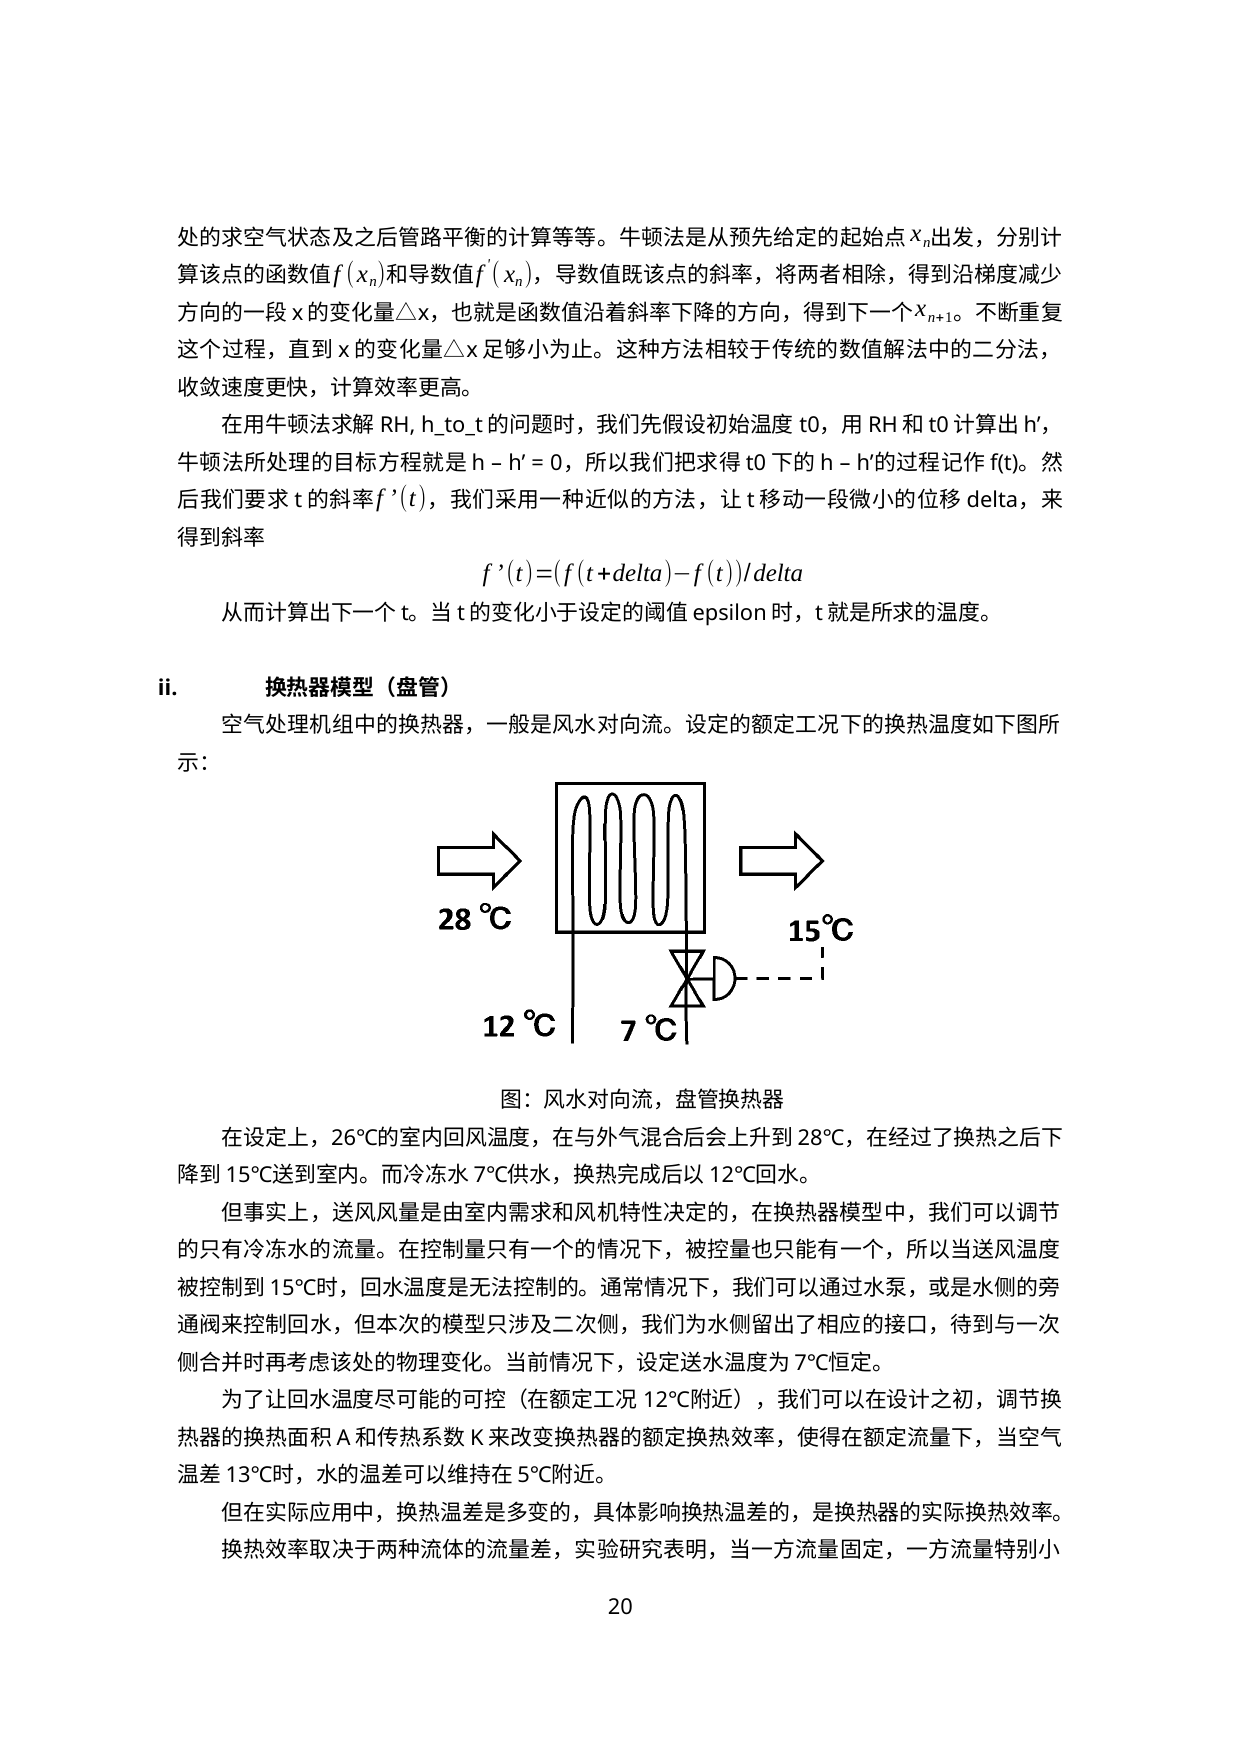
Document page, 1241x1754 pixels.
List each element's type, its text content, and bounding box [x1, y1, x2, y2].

text 为了让回水温度尽可能的可控（在额定工况12℃附近），我们可以在设计之初，调节换热器的换热面积A和传热系数K来改变换热器的额定换热效率，使得在额定流量下，当空气温差13℃时，水的温差可以维持在5℃附近。 [177, 1379, 1063, 1492]
text 但在实际应用中，换热温差是多变的，具体影响换热温差的，是换热器的实际换热效率。 [177, 1492, 1063, 1529]
text 从而计算出下一个t。当t的变化小于设定的阈值epsilon时，t就是所求的温度。 [177, 592, 1063, 629]
subtitle 换热器模型（盘管） [177, 667, 1063, 704]
text 空气处理机组中的换热器，一般是风水对向流。设定的额定工况下的换热温度如下图所示： [177, 704, 1063, 779]
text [177, 217, 1063, 404]
text 在用牛顿法求解RH, h_to_t的问题时，我们先假设初始温度t0，用RH和t0计算出h’，牛顿法所处理的目标方程就是h – h’ = 0，所以我们把求得t0下的h – h’的过程记作f(t)。然后我们要求t的斜率，我们采用一种近似的方法，让t移动一段微小的位移delta，来得到斜率 [177, 404, 1063, 554]
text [177, 1529, 1063, 1567]
text 图：风水对向流，盘管换热器 [177, 1079, 1063, 1117]
text 在设定上，26℃的室内回风温度，在与外气混合后会上升到28℃，在经过了换热之后下降到15℃送到室内。而冷冻水7℃供水，换热完成后以12℃回水。 [177, 1117, 1063, 1192]
text 但事实上，送风风量是由室内需求和风机特性决定的，在换热器模型中，我们可以调节的只有冷冻水的流量。在控制量只有一个的情况下，被控量也只能有一个，所以当送风温度被控制到15℃时，回水温度是无法控制的。通常情况下，我们可以通过水泵，或是水侧的旁通阀来控制回水，但本次的模型只涉及二次侧，我们为水侧留出了相应的接口，待到与一次侧合并时再考虑该处的物理变化。当前情况下，设定送水温度为7℃恒定。 [177, 1192, 1063, 1379]
